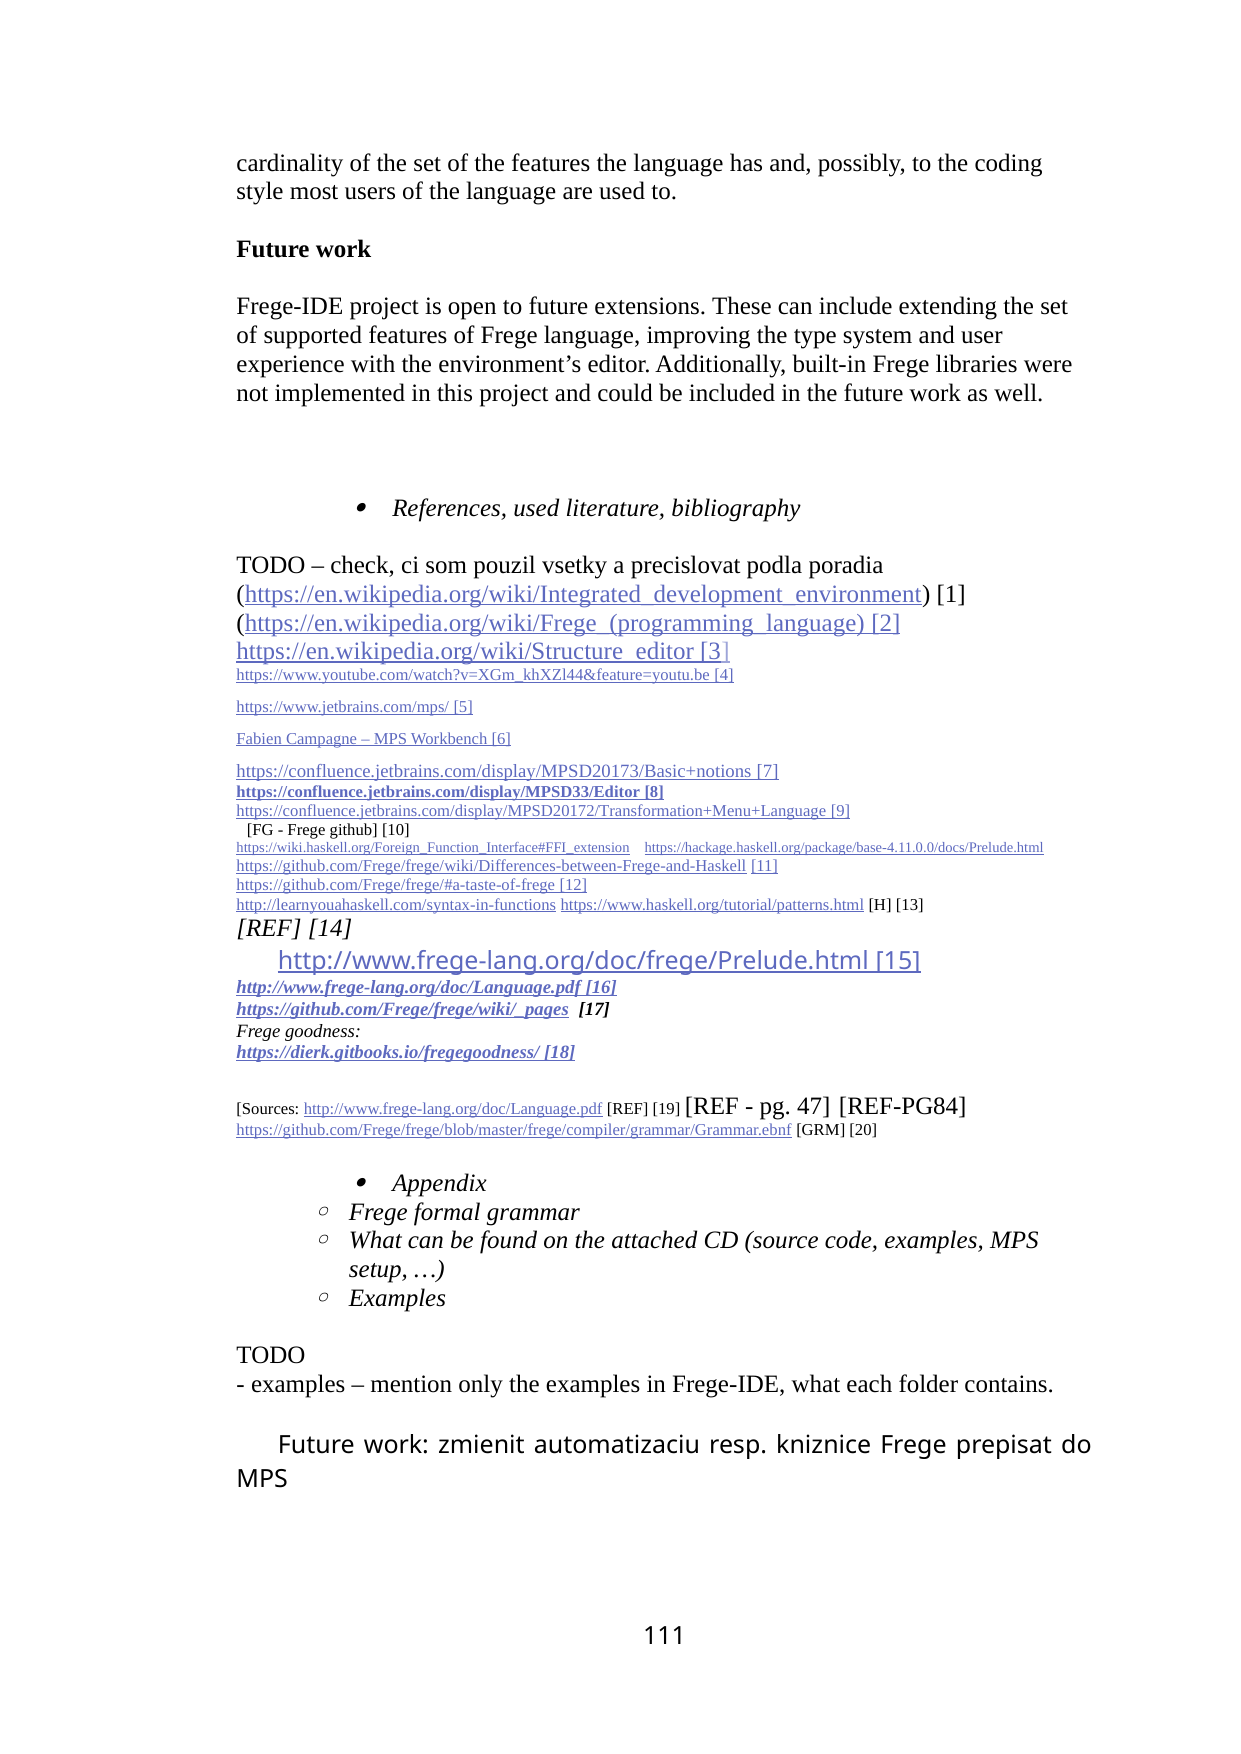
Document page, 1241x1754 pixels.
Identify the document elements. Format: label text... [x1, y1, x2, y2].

text https://www.jetbrains.com/mps/ [5] [236, 697, 1092, 716]
list Appendix [354, 1168, 1092, 1197]
text TODO – check, ci som pouzil vsetky a precislovat podla poradia [236, 550, 1092, 579]
text https://confluence.jetbrains.com/display/MPSD20172/Transformation+Menu+Language [9] [236, 801, 1092, 820]
text [REF] [14] [236, 913, 1092, 942]
text https://en.wikipedia.org/wiki/Structure_editor [3] [236, 636, 1092, 665]
text Future work [236, 234, 1092, 263]
text Fabien Campagne – MPS Workbench [6] [236, 728, 1092, 748]
text http://learnyouahaskell.com/syntax-in-functions https://www.haskell.org/tutorial/patterns.html [H] [13] [236, 894, 1092, 913]
text http://www.frege-lang.org/doc/frege/Prelude.html [15] [236, 942, 1092, 976]
list What can be found on the attached CD (source code, examples, MPS setup, …) [311, 1226, 1092, 1283]
text https://confluence.jetbrains.com/display/MPSD20173/Basic+notions [7] [236, 760, 1092, 782]
text Frege goodness: [236, 1019, 1092, 1041]
text https://github.com/Frege/frege/#a-taste-of-frege [12] [236, 875, 1092, 894]
text https://github.com/Frege/frege/wiki/_pages [17] [236, 998, 1092, 1019]
text [FG - Frege github] [10] [236, 820, 1092, 839]
text Future work: zmienit automatizaciu resp. kniznice Frege prepisat do MPS [236, 1427, 1092, 1495]
list Frege formal grammar [311, 1197, 1092, 1226]
text - examples – mention only the examples in Frege-IDE, what each folder contains. [236, 1369, 1092, 1398]
list References, used literature, bibliography [354, 493, 1092, 521]
text (https://en.wikipedia.org/wiki/Frege_(programming_language) [2] [236, 608, 1092, 636]
text (https://en.wikipedia.org/wiki/Integrated_development_environment) [1] [236, 579, 1092, 608]
text TODO [236, 1341, 1092, 1369]
text [Sources: http://www.frege-lang.org/doc/Language.pdf [REF] [19] [REF - pg. 47] [REF-PG84] [236, 1091, 1092, 1120]
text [236, 148, 1092, 205]
text https://dierk.gitbooks.io/fregegoodness/ [18] [236, 1041, 1092, 1063]
text https://github.com/Frege/frege/blob/master/frege/compiler/grammar/Grammar.ebnf [GRM] [20] [236, 1120, 1092, 1139]
text https://www.youtube.com/watch?v=XGm_khXZl44&feature=youtu.be [4] [236, 665, 1092, 684]
text http://www.frege-lang.org/doc/Language.pdf [16] [236, 976, 1092, 998]
text https://wiki.haskell.org/Foreign_Function_Interface#FFI_extension https://hackage.haskell.org/package/base-4.11.0.0/docs/Prelude.html [236, 839, 1092, 856]
text https://github.com/Frege/frege/wiki/Differences-between-Frege-and-Haskell [11] [236, 856, 1092, 875]
text https://confluence.jetbrains.com/display/MPSD33/Editor [8] [236, 782, 1092, 801]
text Frege-IDE project is open to future extensions. These can include extending the set of supported features of Frege language, improving the type system and user experience with the environment’s editor. Additionally, built-in Frege libraries were not implemented in this project and could be included in the future work as well. [236, 291, 1092, 406]
list Examples [311, 1283, 1092, 1312]
